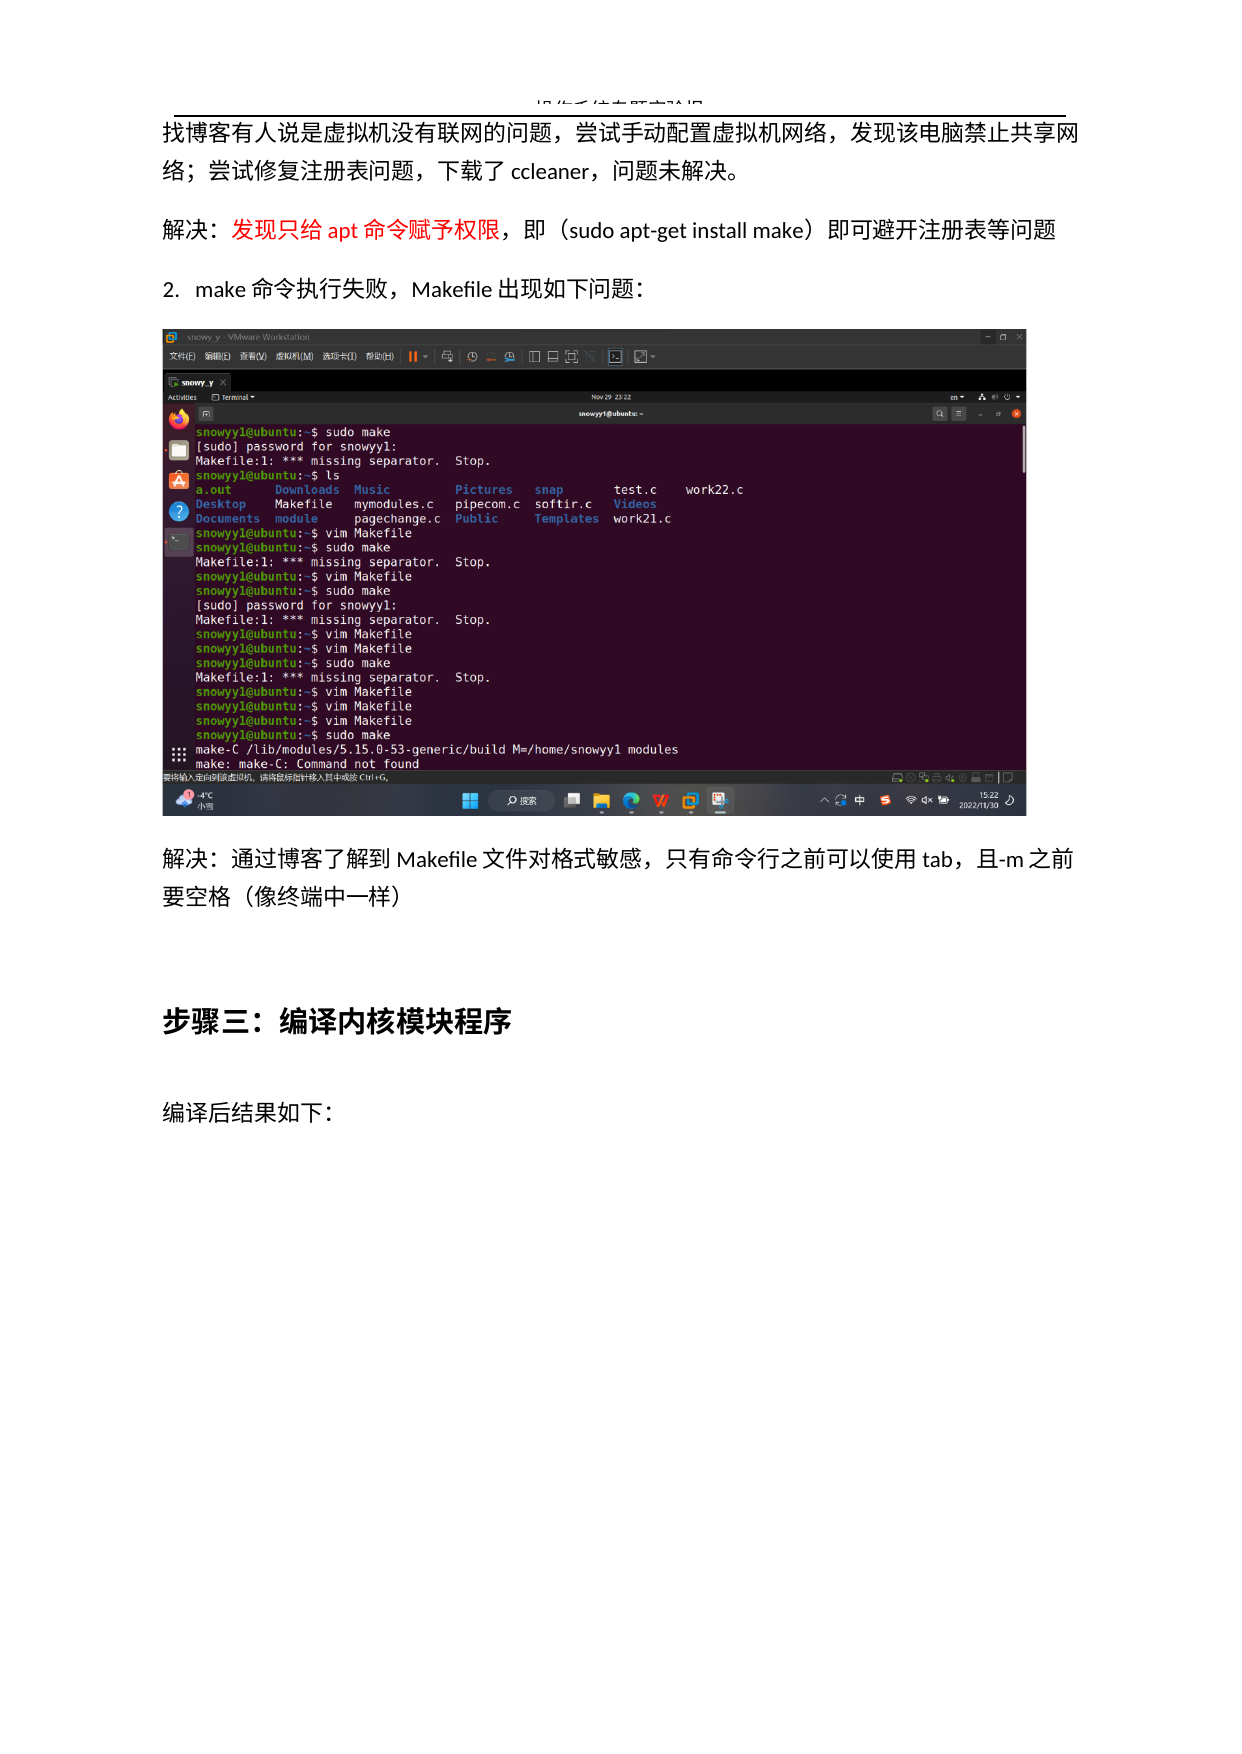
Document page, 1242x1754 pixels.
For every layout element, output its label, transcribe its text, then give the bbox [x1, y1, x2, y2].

text 编译后结果如下： [162, 1095, 1079, 1128]
text 解决：发现只给apt命令赋予权限，即（sudo apt-get install make）即可避开注册表等问题 [162, 212, 1079, 245]
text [162, 114, 1079, 186]
subtitle 步骤三：编译内核模块程序 [162, 999, 1079, 1041]
list 解决：通过博客了解到Makefile文件对格式敏感，只有命令行之前可以使用tab，且-m之前要空格（像终端中一样） [162, 841, 1079, 912]
picture [162, 329, 1027, 816]
list make命令执行失败，Makefile出现如下问题： [162, 271, 1079, 304]
